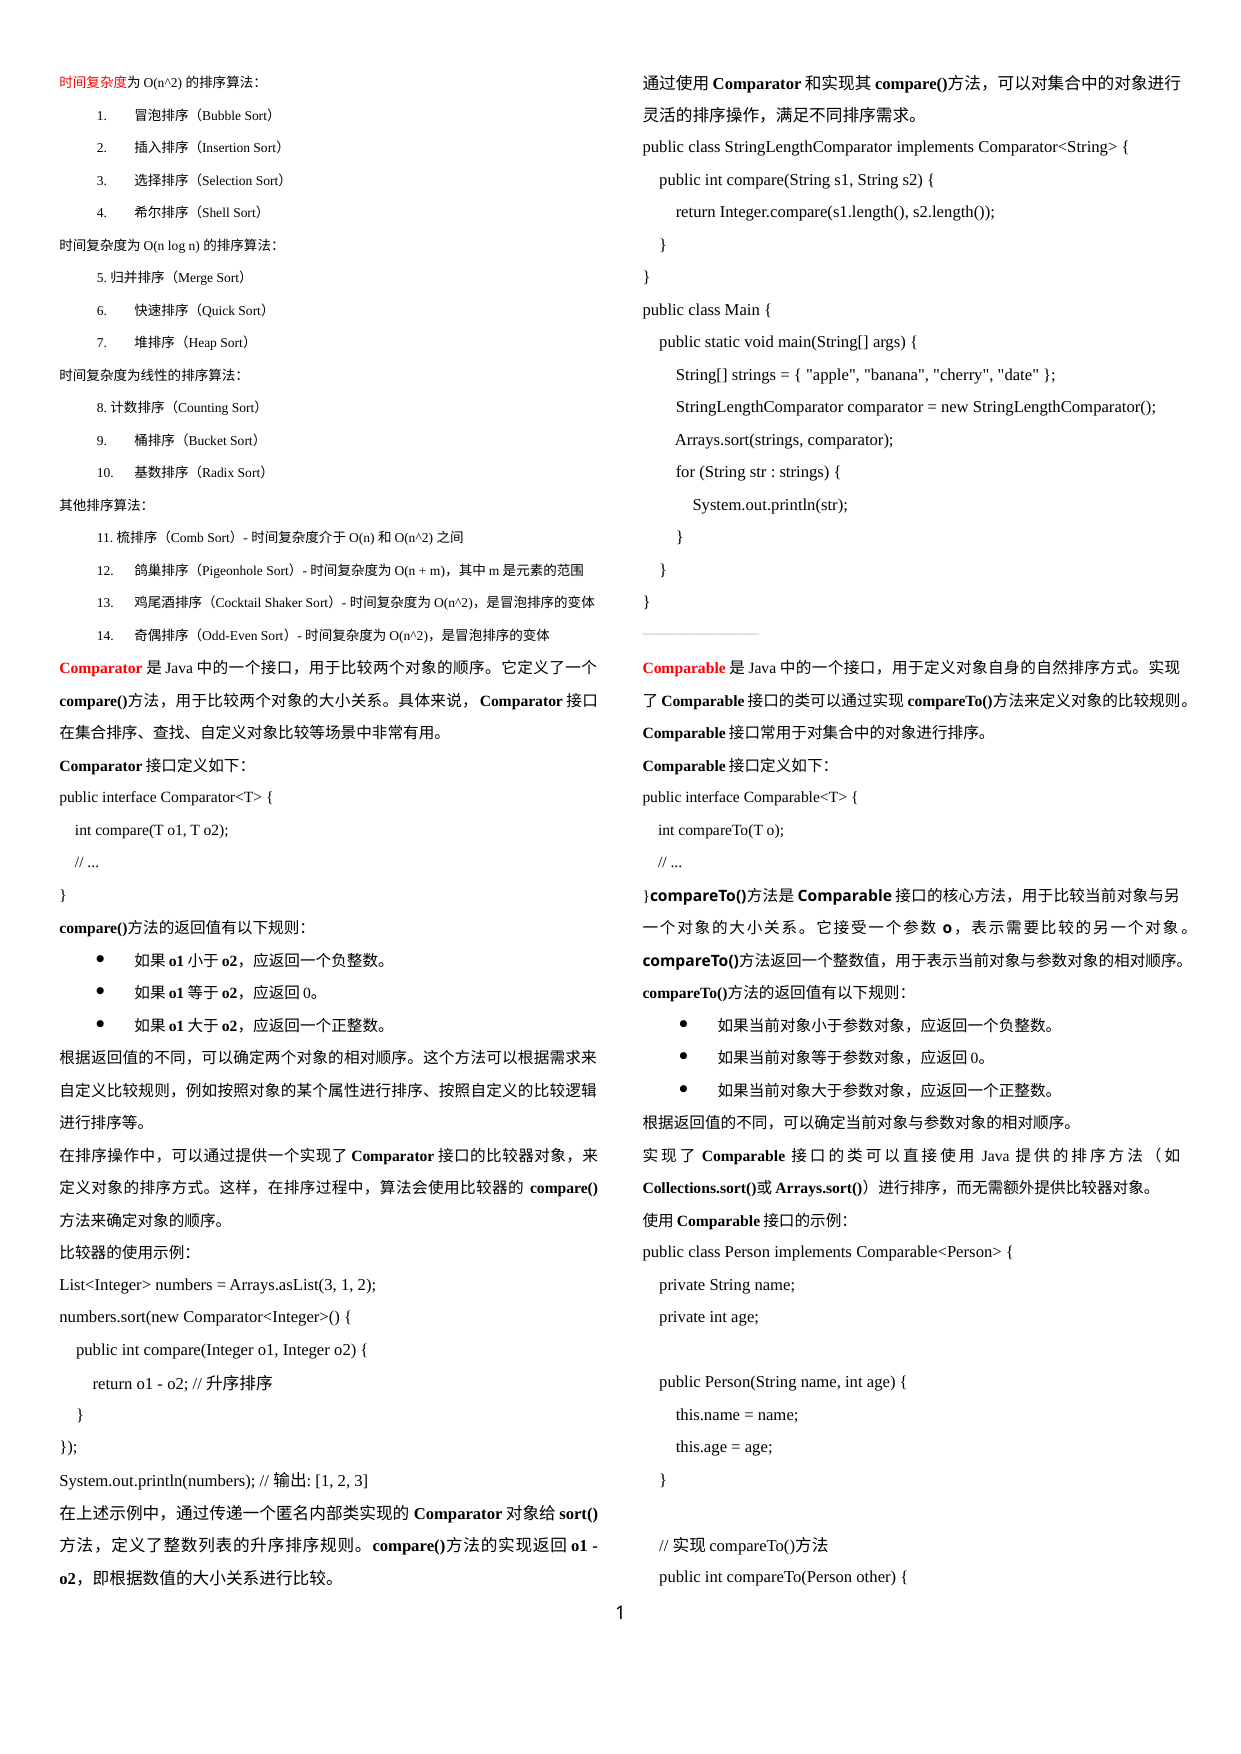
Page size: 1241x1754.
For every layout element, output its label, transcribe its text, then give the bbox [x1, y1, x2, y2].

text 时间复杂度为 O(n log n) 的排序算法： [59, 228, 598, 261]
list 如果o1大于o2，应返回一个正整数。 [97, 1008, 598, 1041]
text List<Integer> numbers = Arrays.asList(3, 1, 2); [59, 1268, 598, 1301]
text this.name = name; [642, 1398, 1181, 1431]
text System.out.println(str); [642, 488, 1181, 521]
text private String name; [642, 1268, 1181, 1301]
text public static void main(String[] args) { [642, 326, 1181, 358]
text 在排序操作中，可以通过提供一个实现了Comparator接口的比较器对象，来定义对象的排序方式。这样，在排序过程中，算法会使用比较器的compare()方法来确定对象的顺序。 [59, 1138, 598, 1236]
text public int compare(String s1, String s2) { [642, 163, 1181, 196]
text this.age = age; [642, 1431, 1181, 1463]
list 桶排序（Bucket Sort） [97, 423, 598, 456]
list 如果o1等于o2，应返回0。 [97, 976, 598, 1008]
text } [642, 261, 1181, 293]
text compare()方法的返回值有以下规则： [59, 911, 598, 943]
text public Person(String name, int age) { [642, 1366, 1181, 1398]
text public interface Comparator<T> { [59, 781, 598, 813]
text Comparable接口定义如下： [642, 748, 1181, 781]
list 如果当前对象小于参数对象，应返回一个负整数。 [680, 1008, 1181, 1041]
text public int compareTo(Person other) { [642, 1561, 1181, 1593]
text // 实现compareTo()方法 [642, 1528, 1181, 1561]
text } [642, 586, 1181, 618]
text Arrays.sort(strings, comparator); [642, 423, 1181, 456]
text 在上述示例中，通过传递一个匿名内部类实现的Comparator对象给sort()方法，定义了整数列表的升序排序规则。compare()方法的实现返回o1 - o2，即根据数值的大小关系进行比较。 [59, 1496, 598, 1593]
list 奇偶排序（Odd-Even Sort）- 时间复杂度为 O(n^2)，是冒泡排序的变体 [97, 618, 598, 651]
text Comparator接口定义如下： [59, 748, 598, 781]
text public int compare(Integer o1, Integer o2) { [59, 1333, 598, 1366]
text String[] strings = { "apple", "banana", "cherry", "date" }; [642, 358, 1181, 391]
list 如果当前对象大于参数对象，应返回一个正整数。 [680, 1073, 1181, 1106]
text public interface Comparable<T> { [642, 781, 1181, 813]
list 冒泡排序（Bubble Sort） [97, 98, 598, 131]
list 选择排序（Selection Sort） [97, 163, 598, 196]
text private int age; [642, 1301, 1181, 1333]
text 时间复杂度为 O(n^2) 的排序算法： [59, 66, 598, 98]
text 8. 计数排序（Counting Sort） [59, 391, 598, 423]
text int compareTo(T o); [642, 813, 1181, 846]
text 时间复杂度为线性的排序算法： [59, 358, 598, 391]
list 如果当前对象等于参数对象，应返回0。 [680, 1041, 1181, 1073]
text 使用Comparable接口的示例： [642, 1203, 1181, 1236]
text numbers.sort(new Comparator<Integer>() { [59, 1301, 598, 1333]
list 插入排序（Insertion Sort） [97, 131, 598, 163]
text int compare(T o1, T o2); [59, 813, 598, 846]
list 基数排序（Radix Sort） [97, 456, 598, 488]
text compareTo()方法的返回值有以下规则： [642, 976, 1181, 1008]
list 鸽巢排序（Pigeonhole Sort）- 时间复杂度为 O(n + m)，其中 m 是元素的范围 [97, 553, 598, 586]
text 通过使用Comparator和实现其compare()方法，可以对集合中的对象进行灵活的排序操作，满足不同排序需求。 [642, 66, 1181, 131]
text }); [59, 1431, 598, 1463]
text Comparator是Java中的一个接口，用于比较两个对象的顺序。它定义了一个compare()方法，用于比较两个对象的大小关系。具体来说，Comparator接口在集合排序、查找、自定义对象比较等场景中非常有用。 [59, 651, 598, 748]
text for (String str : strings) { [642, 456, 1181, 488]
list 快速排序（Quick Sort） [97, 293, 598, 326]
text public class Person implements Comparable<Person> { [642, 1236, 1181, 1268]
text // ... [59, 846, 598, 878]
text } [642, 1463, 1181, 1496]
text public class StringLengthComparator implements Comparator<String> { [642, 131, 1181, 163]
text } [59, 1398, 598, 1431]
text 根据返回值的不同，可以确定两个对象的相对顺序。这个方法可以根据需求来自定义比较规则，例如按照对象的某个属性进行排序、按照自定义的比较逻辑进行排序等。 [59, 1041, 598, 1138]
text ———————————————————————————— [642, 618, 1181, 651]
text 5. 归并排序（Merge Sort） [59, 261, 598, 293]
text } [59, 878, 598, 911]
text 其他排序算法： [59, 488, 598, 521]
text 实现了Comparable接口的类可以直接使用Java提供的排序方法（如Collections.sort()或Arrays.sort()）进行排序，而无需额外提供比较器对象。 [642, 1138, 1181, 1203]
text } [642, 521, 1181, 553]
text 11. 梳排序（Comb Sort）- 时间复杂度介于 O(n) 和 O(n^2) 之间 [59, 521, 598, 553]
text System.out.println(numbers); // 输出: [1, 2, 3] [59, 1463, 598, 1496]
text }compareTo()方法是Comparable接口的核心方法，用于比较当前对象与另一个对象的大小关系。它接受一个参数o，表示需要比较的另一个对象。compareTo()方法返回一个整数值，用于表示当前对象与参数对象的相对顺序。 [642, 878, 1181, 976]
text Comparable是Java中的一个接口，用于定义对象自身的自然排序方式。实现了Comparable接口的类可以通过实现compareTo()方法来定义对象的比较规则。Comparable接口常用于对集合中的对象进行排序。 [642, 651, 1181, 748]
text 根据返回值的不同，可以确定当前对象与参数对象的相对顺序。 [642, 1106, 1181, 1138]
text } [642, 553, 1181, 586]
text public class Main { [642, 293, 1181, 326]
text } [642, 228, 1181, 261]
text return o1 - o2; // 升序排序 [59, 1366, 598, 1398]
text // ... [642, 846, 1181, 878]
list 堆排序（Heap Sort） [97, 326, 598, 358]
text return Integer.compare(s1.length(), s2.length()); [642, 196, 1181, 228]
list 如果o1小于o2，应返回一个负整数。 [97, 943, 598, 976]
text 比较器的使用示例： [59, 1236, 598, 1268]
text StringLengthComparator comparator = new StringLengthComparator(); [642, 391, 1181, 423]
list 鸡尾酒排序（Cocktail Shaker Sort）- 时间复杂度为 O(n^2)，是冒泡排序的变体 [97, 586, 598, 618]
list 希尔排序（Shell Sort） [97, 196, 598, 228]
